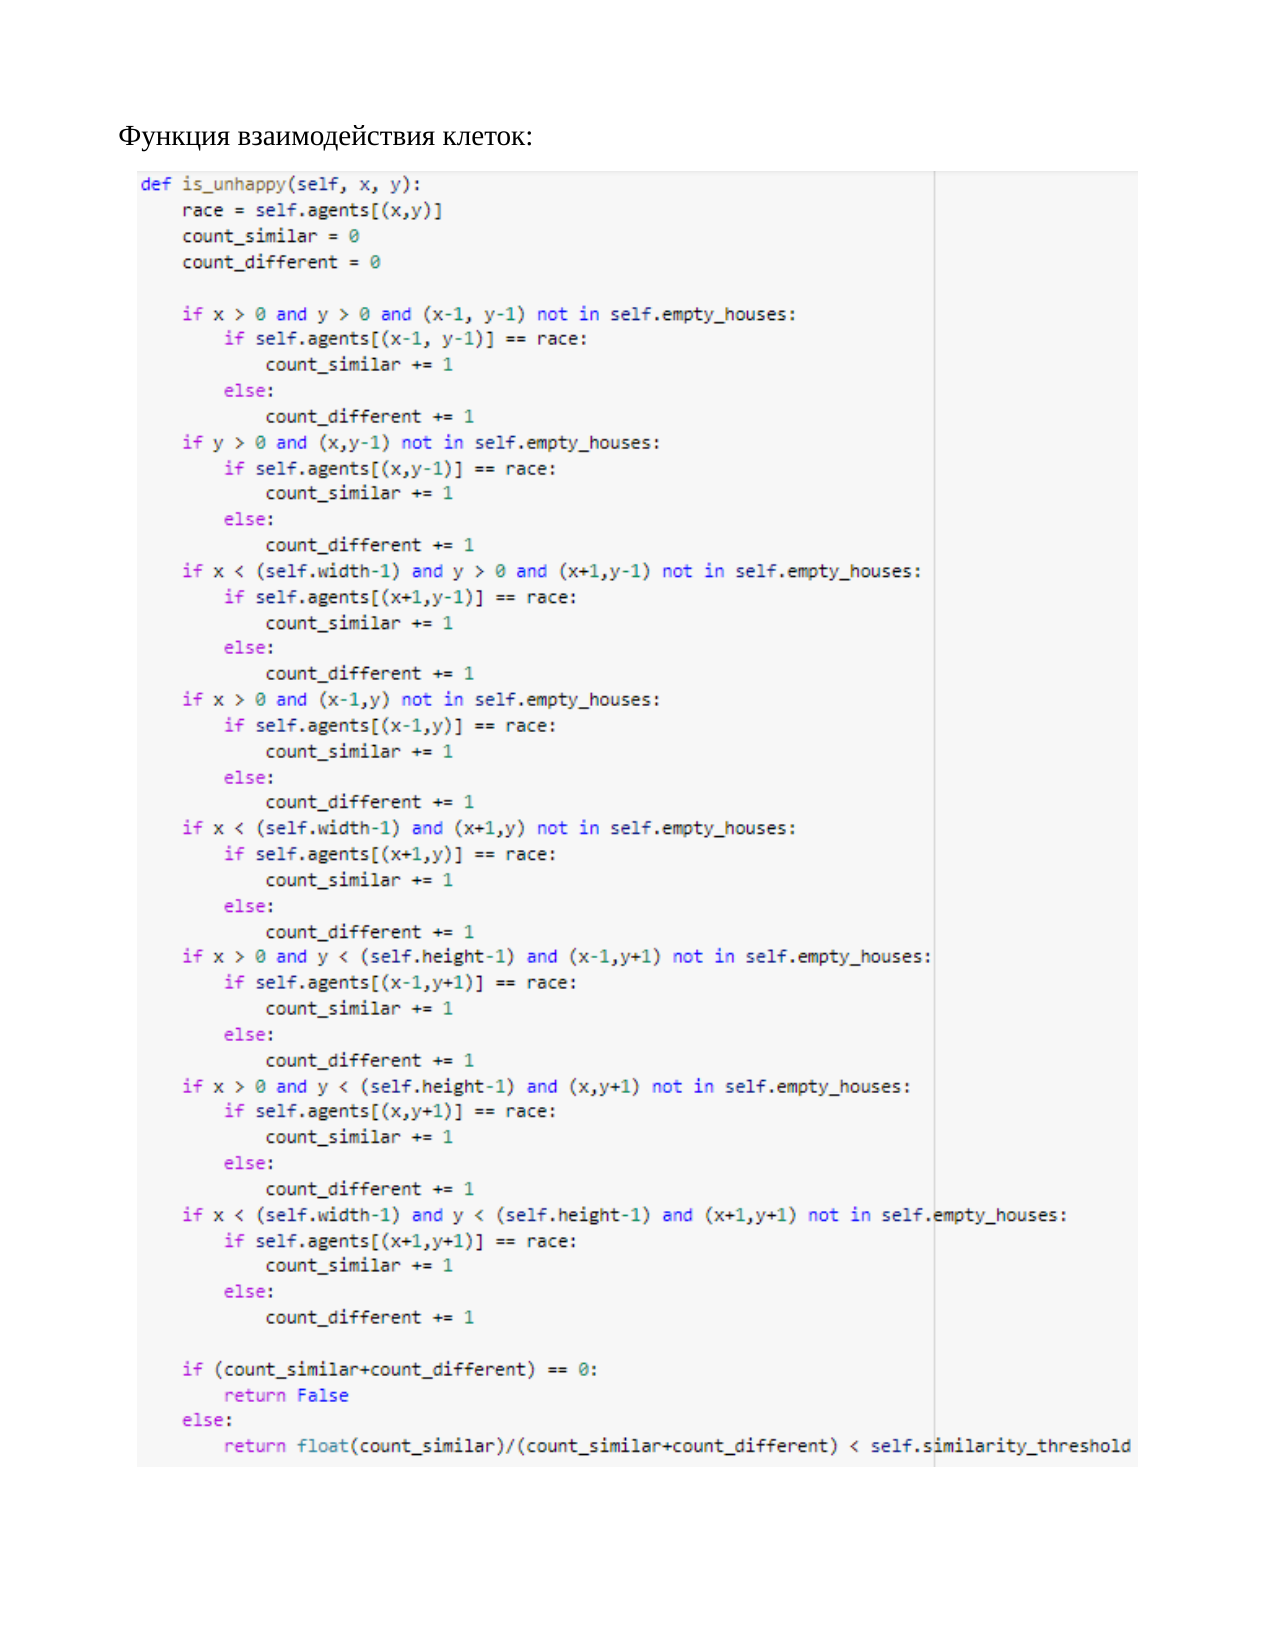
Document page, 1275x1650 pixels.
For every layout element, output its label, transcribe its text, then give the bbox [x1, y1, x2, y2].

picture [137, 171, 1138, 1467]
text Функция взаимодействия клеток: [118, 118, 1157, 152]
